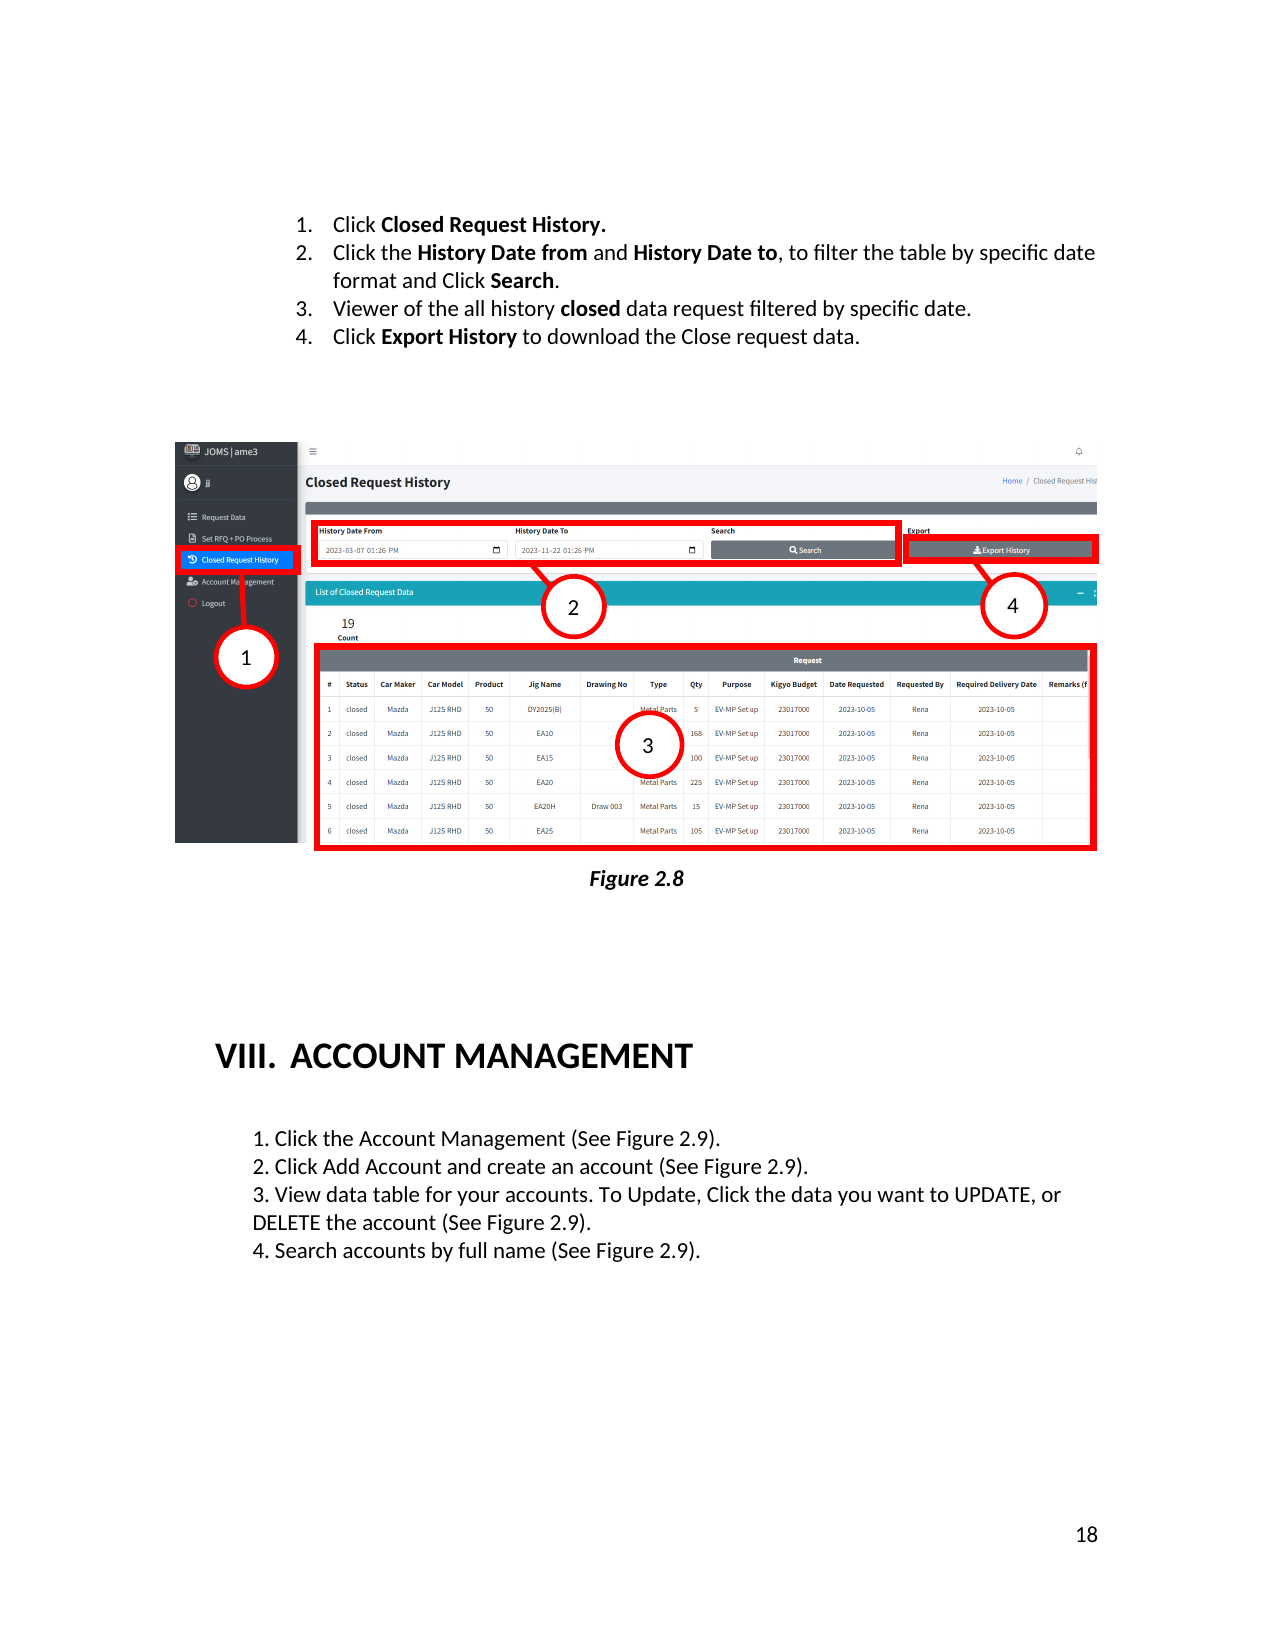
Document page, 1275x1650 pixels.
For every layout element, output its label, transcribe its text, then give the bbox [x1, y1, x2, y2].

list Click Export History to download the Close request data. [295, 322, 1098, 350]
picture [181, 551, 294, 569]
text 3. View data table for your accounts. To Update, Click the data you want to UPDATE, or DELETE the account (See Figure 2.9). [252, 1180, 1098, 1236]
picture [175, 442, 1097, 843]
list ACCOUNT MANAGEMENT [215, 1032, 1098, 1078]
list Click Closed Request History. [295, 210, 1098, 238]
text 1. Click the Account Management (See Figure 2.9). [177, 1124, 1098, 1152]
picture [909, 541, 1092, 557]
list Click the History Date from and History Date to, to filter the table by specific date format and Click Search. [295, 238, 1098, 294]
text 4. Search accounts by full name (See Figure 2.9). [177, 1236, 1098, 1264]
picture [320, 650, 1090, 843]
list Viewer of the all history closed data request filtered by specific date. [295, 294, 1098, 322]
text Figure 2.8 [177, 864, 1098, 892]
text 2. Click Add Account and create an account (See Figure 2.9). [177, 1152, 1098, 1180]
